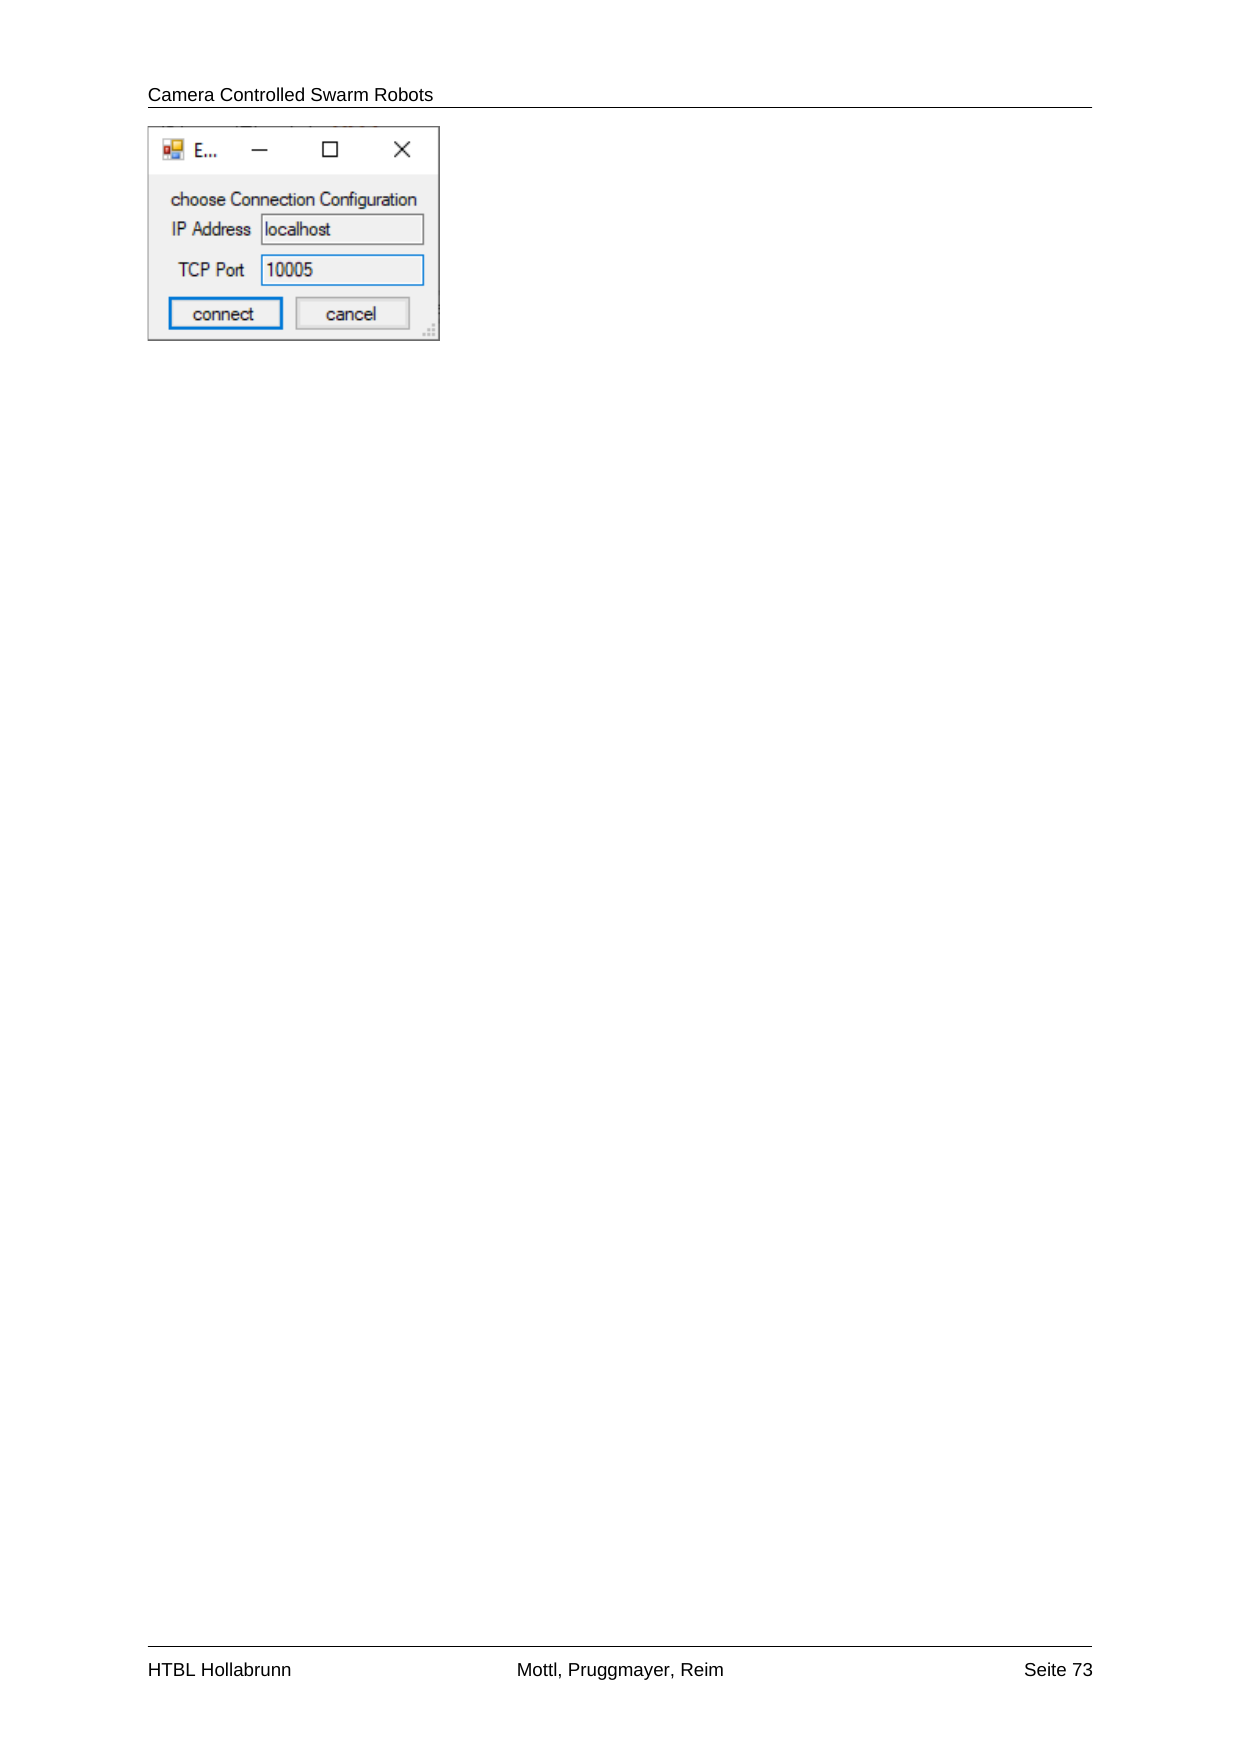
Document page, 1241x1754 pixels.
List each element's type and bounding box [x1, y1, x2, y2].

picture [147, 126, 440, 341]
